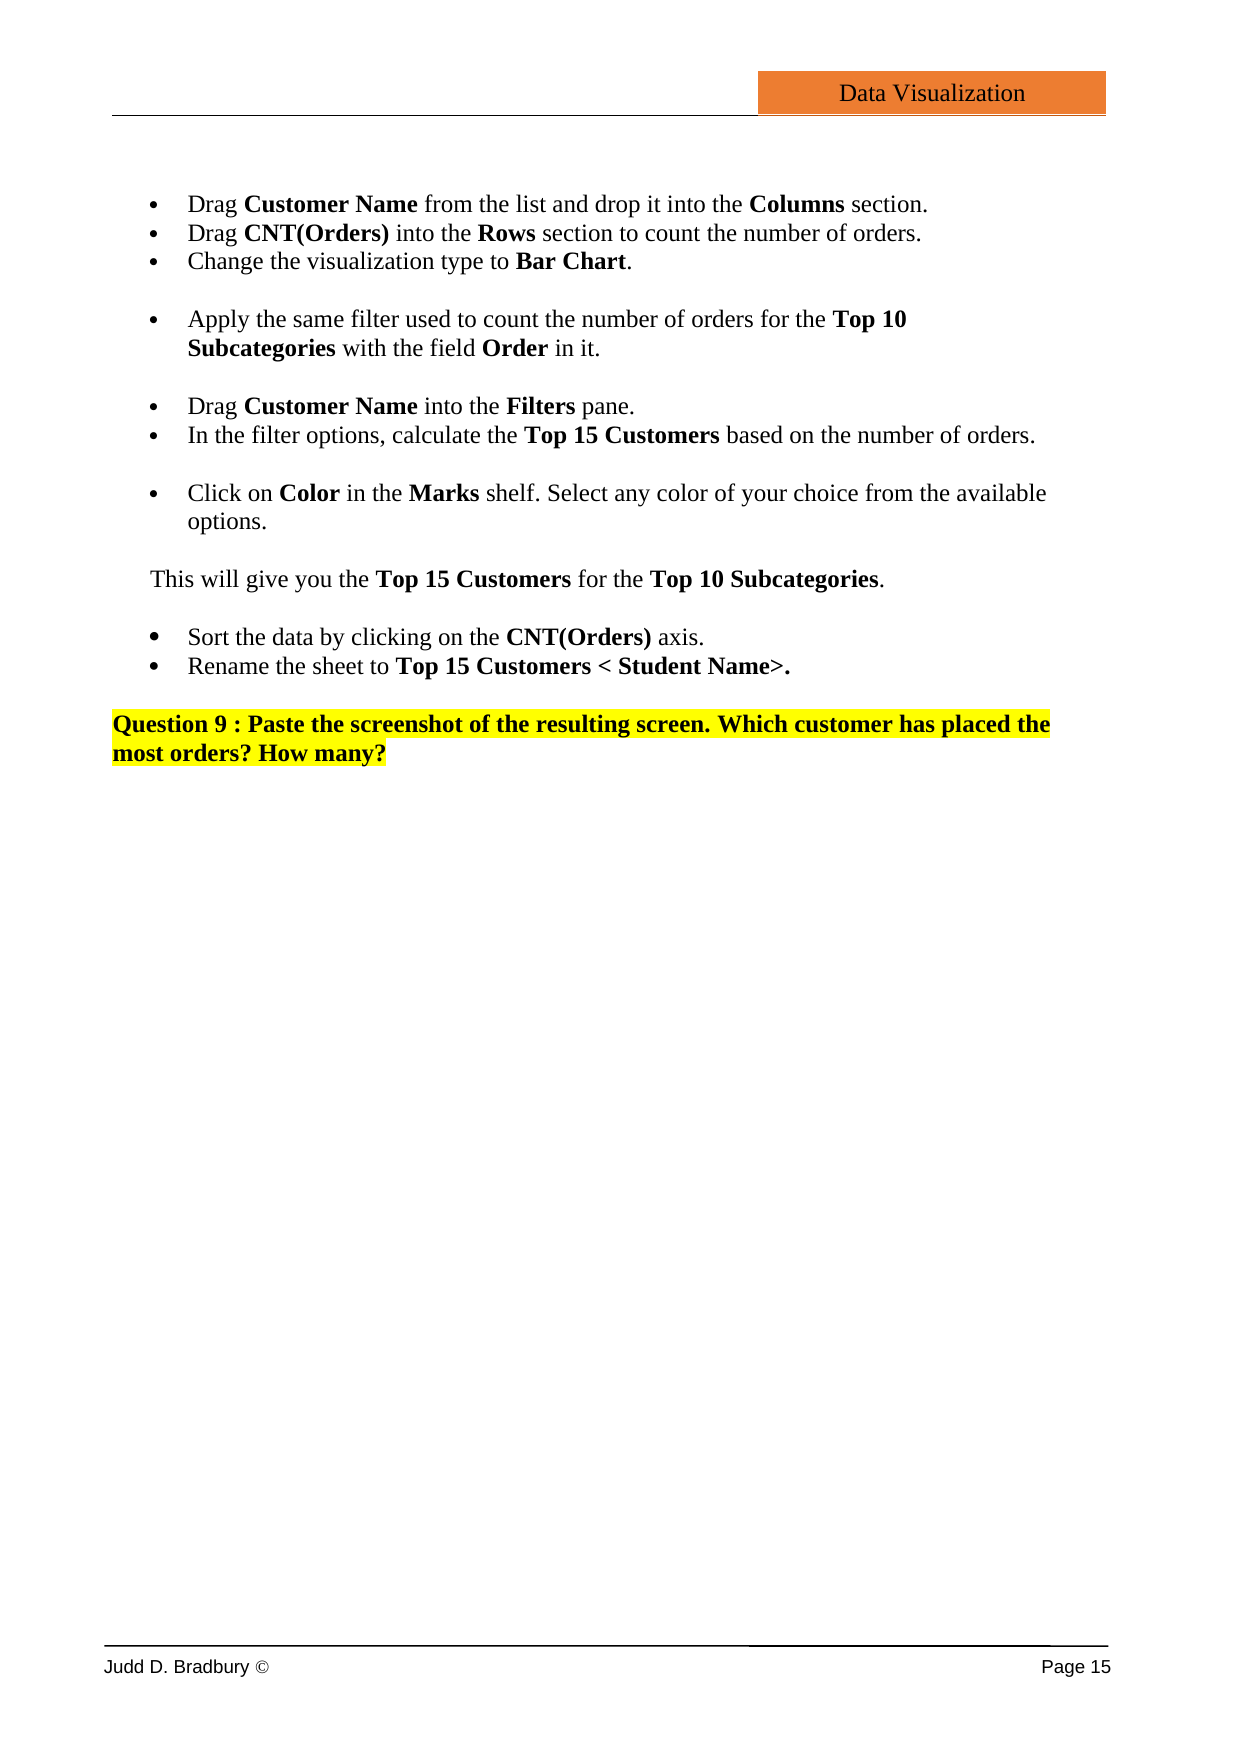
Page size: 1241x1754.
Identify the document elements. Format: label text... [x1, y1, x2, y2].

list Change the visualization type to Bar Chart. [150, 246, 1106, 275]
list Sort the data by clicking on the CNT(Orders) axis. [150, 622, 1106, 651]
list Drag CNT(Orders) into the Rows section to count the number of orders. [150, 218, 1106, 246]
text Question 9 : Paste the screenshot of the resulting screen. Which customer has placed the most orders? How many? [386, 709, 1106, 766]
list Drag Customer Name from the list and drop it into the Columns section. [150, 189, 1106, 218]
text This will give you the Top 15 Customers for the Top 10 Subcategories. [150, 564, 1106, 593]
list Click on Color in the Marks shelf. Select any color of your choice from the available options. [150, 478, 1106, 535]
list In the filter options, calculate the Top 15 Customers based on the number of orders. [150, 420, 1106, 448]
list Rename the sheet to Top 15 Customers < Student Name>. [150, 651, 1106, 680]
list Apply the same filter used to count the number of orders for the Top 10 Subcategories with the field Order in it. [150, 304, 1106, 362]
list Drag Customer Name into the Filters pane. [150, 391, 1106, 420]
